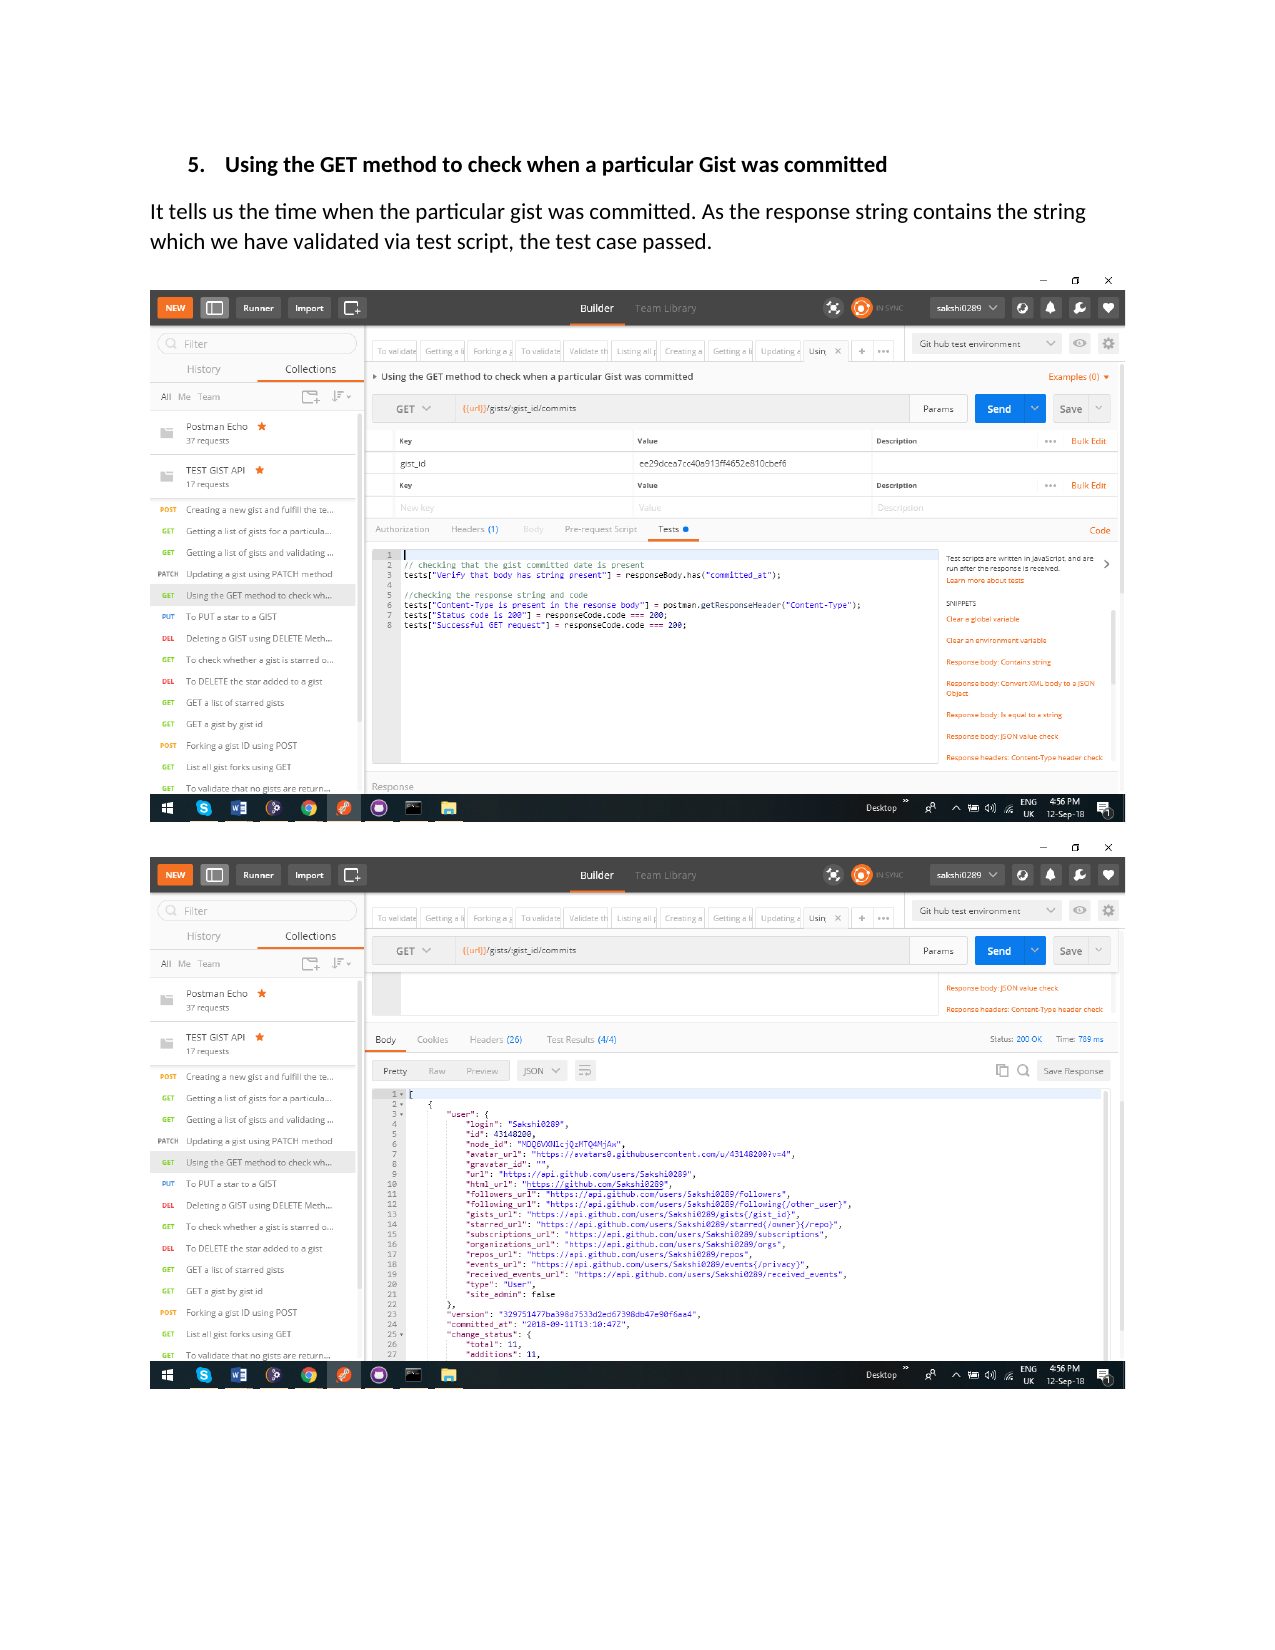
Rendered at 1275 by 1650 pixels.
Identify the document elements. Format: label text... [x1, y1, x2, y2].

picture [150, 841, 1125, 1389]
list Using the GET method to check when a particular Gist was committed [187, 150, 1125, 178]
picture [150, 273, 1125, 822]
text It tells us the time when the particular gist was committed. As the response string contains the string which we have validated via test script, the test case passed. [150, 197, 1125, 255]
